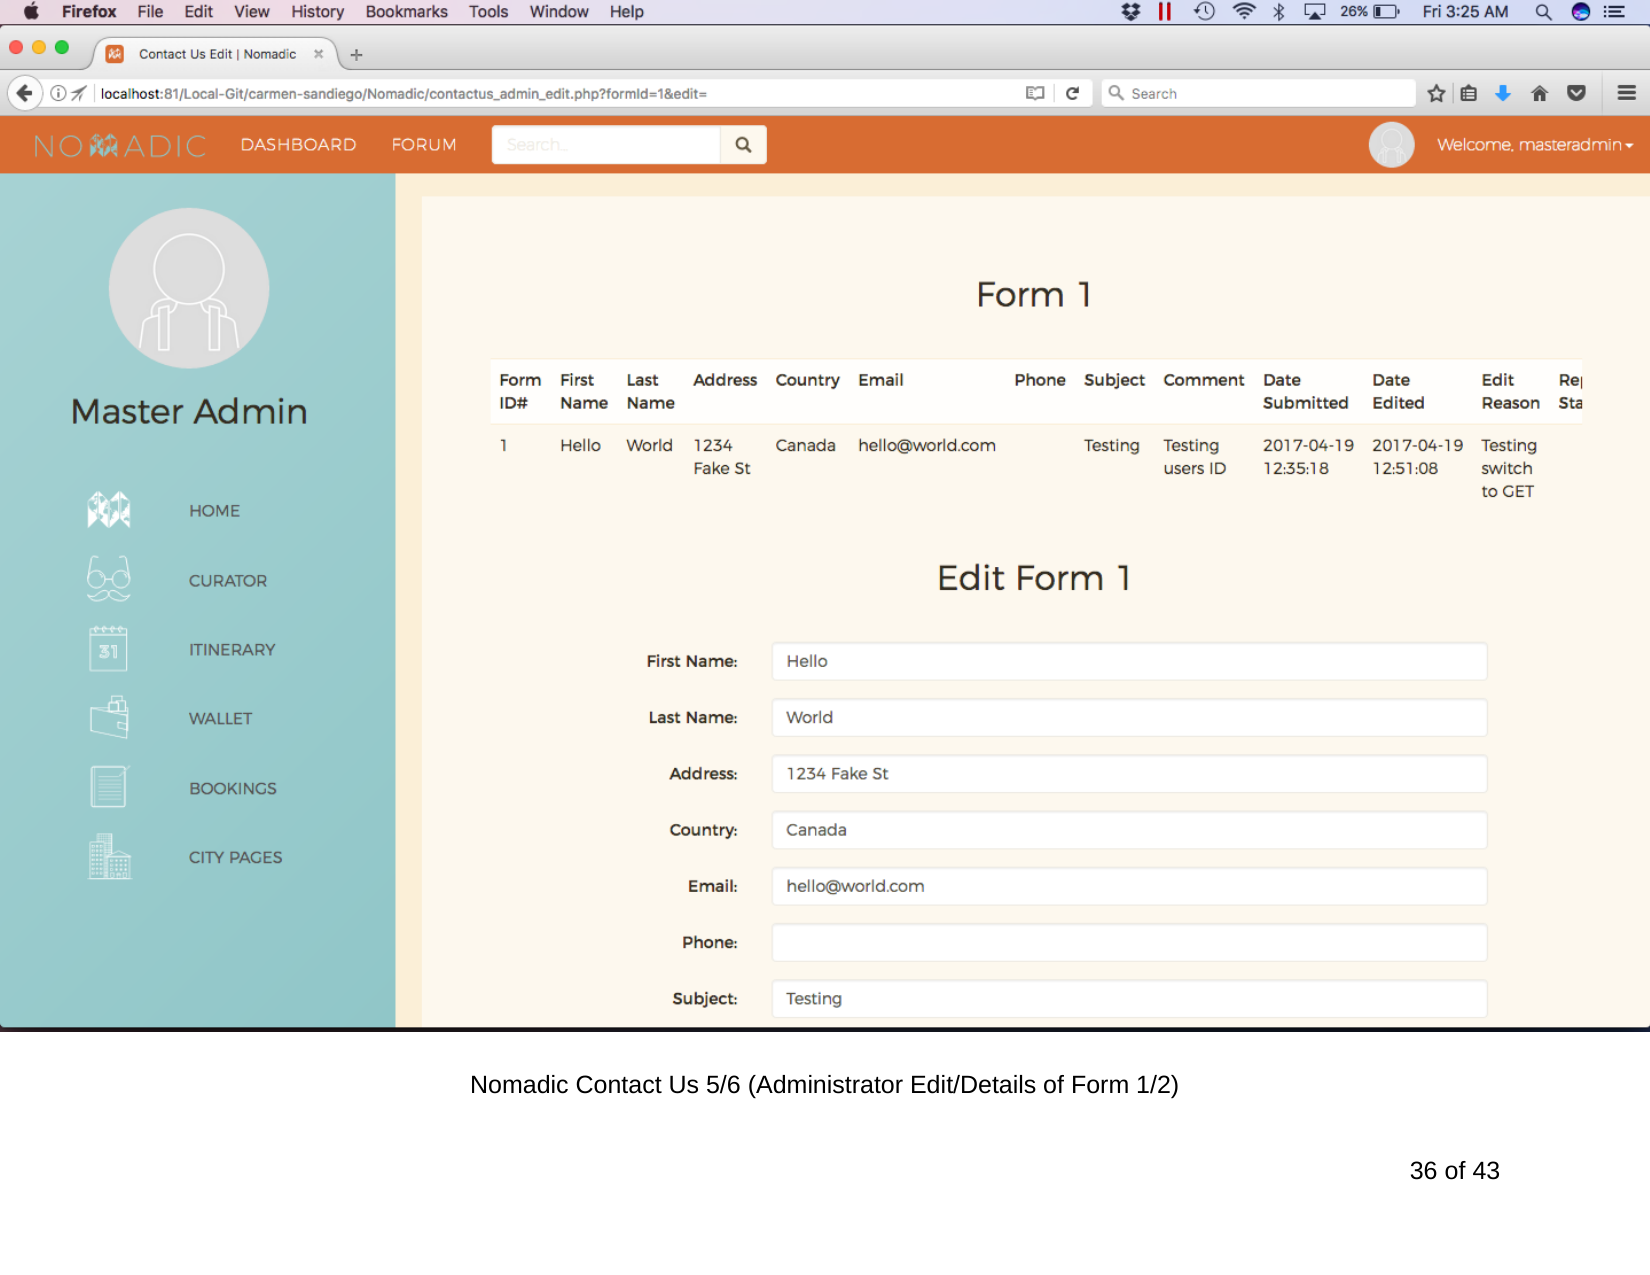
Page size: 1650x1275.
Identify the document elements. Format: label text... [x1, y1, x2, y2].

text Nomadic Contact Us 5/6 (Administrator Edit/Details of Form 1/2) [150, 1032, 1500, 1099]
picture [0, 0, 1650, 1032]
